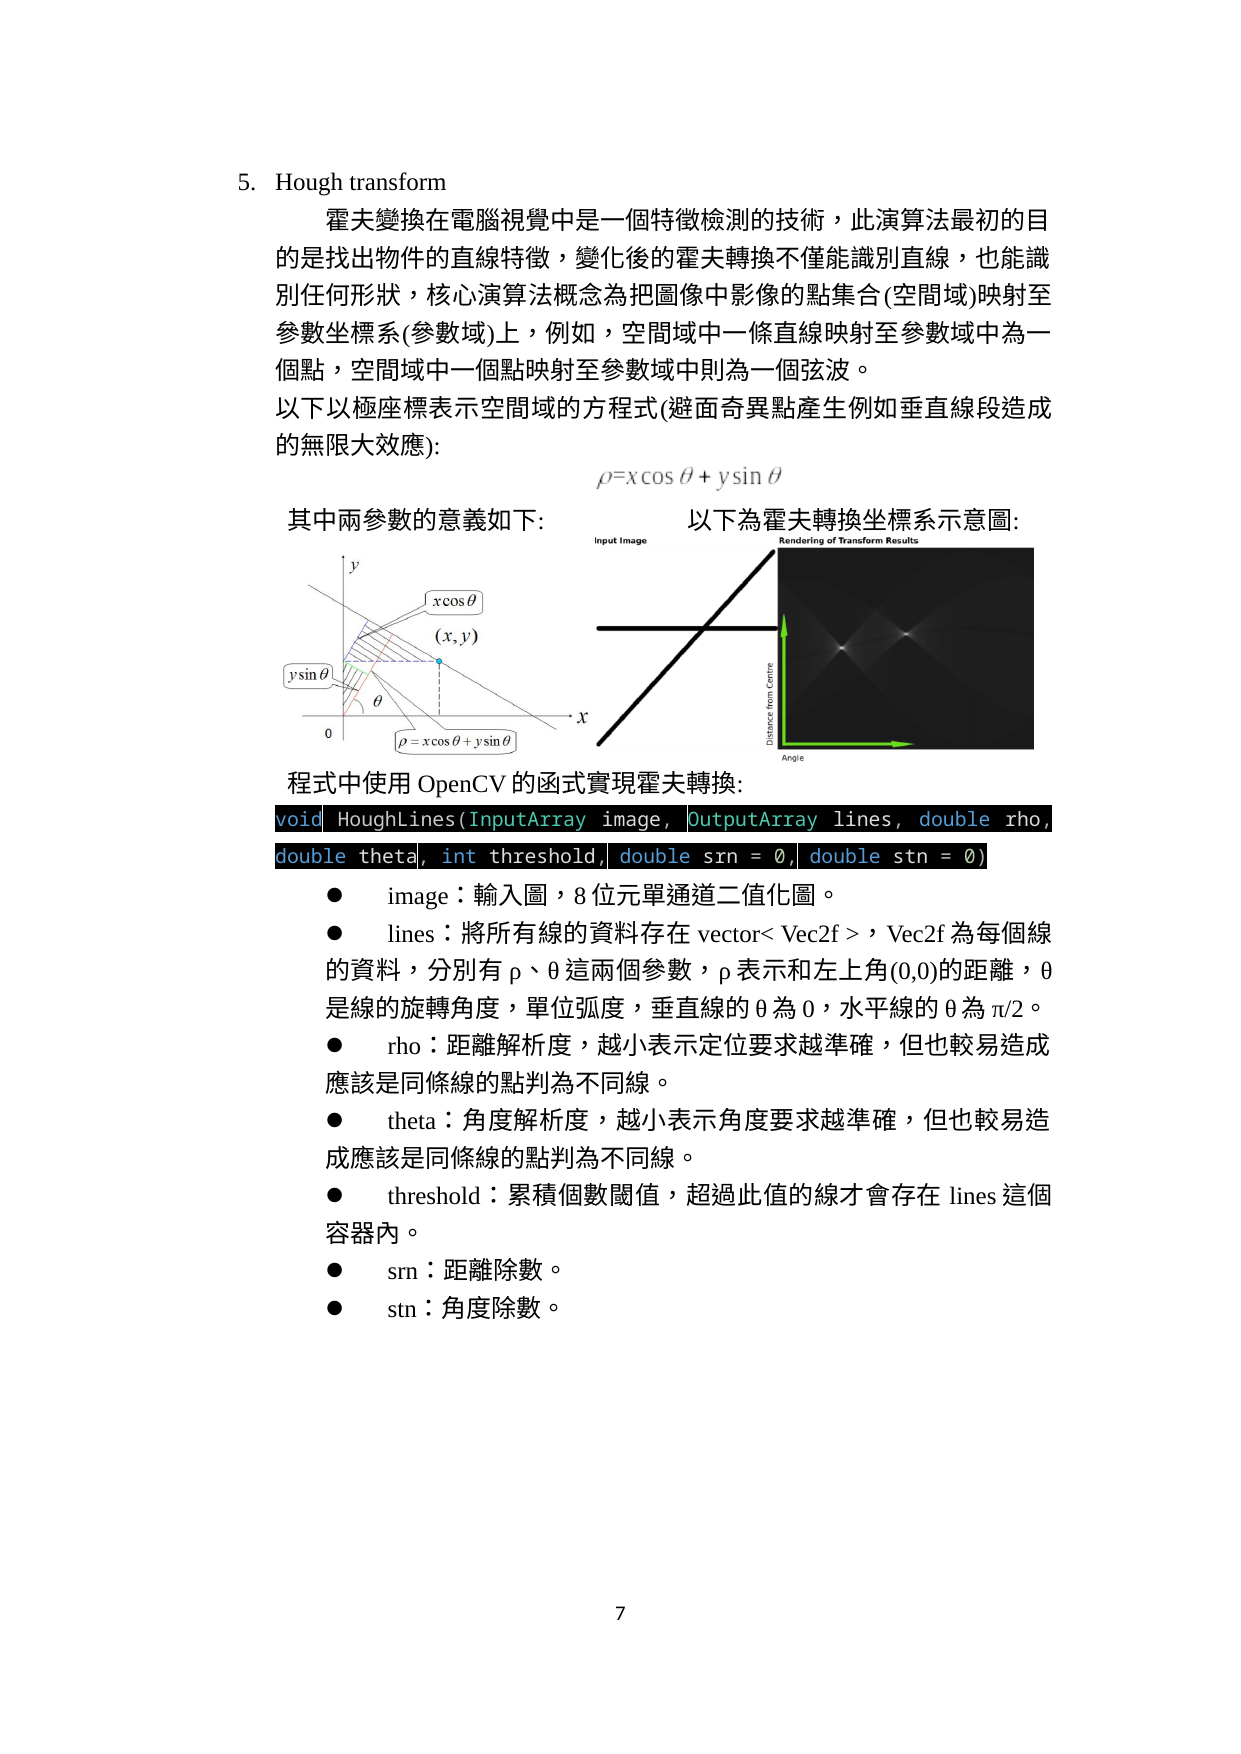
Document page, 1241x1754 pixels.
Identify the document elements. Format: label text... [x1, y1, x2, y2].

list stn：角度除數。 [325, 1287, 1053, 1325]
picture [275, 537, 1034, 762]
list 霍夫變換在電腦視覺中是一個特徵檢測的技術，此演算法最初的目的是找出物件的直線特徵，變化後的霍夫轉換不僅能識別直線，也能識別任何形狀，核心演算法概念為把圖像中影像的點集合(空間域)映射至參數坐標系(參數域)上，例如，空間域中一條直線映射至參數域中為一個點，空間域中一個點映射至參數域中則為一個弦波。 以下以極座標表示空間域的方程式(避面奇異點產生例如垂直線段造成的無限大效應): [275, 200, 1053, 462]
list void HoughLines(InputArray image, OutputArray lines, double rho, double theta, int threshold, double srn = 0, double stn = 0) [275, 800, 1053, 875]
list srn：距離除數。 [325, 1250, 1053, 1287]
list image：輸入圖，8位元單通道二值化圖。 [325, 875, 1053, 912]
list lines：將所有線的資料存在vector< Vec2f >，Vec2f為每個線的資料，分別有ρ、θ這兩個參數，ρ表示和左上角(0,0)的距離，θ是線的旋轉角度，單位弧度，垂直線的θ為0，水平線的θ為π/2。 [325, 912, 1053, 1025]
text 其中兩參數的意義如下: 以下為霍夫轉換坐標系示意圖: [237, 500, 1053, 537]
list Hough transform [237, 162, 1053, 200]
list theta：角度解析度，越小表示角度要求越準確，但也較易造成應該是同條線的點判為不同線。 [325, 1100, 1053, 1175]
list threshold：累積個數閾值，超過此值的線才會存在lines這個容器內。 [325, 1175, 1053, 1250]
text 程式中使用OpenCV的函式實現霍夫轉換: [237, 762, 1053, 800]
list rho：距離解析度，越小表示定位要求越準確，但也較易造成應該是同條線的點判為不同線。 [325, 1025, 1053, 1100]
